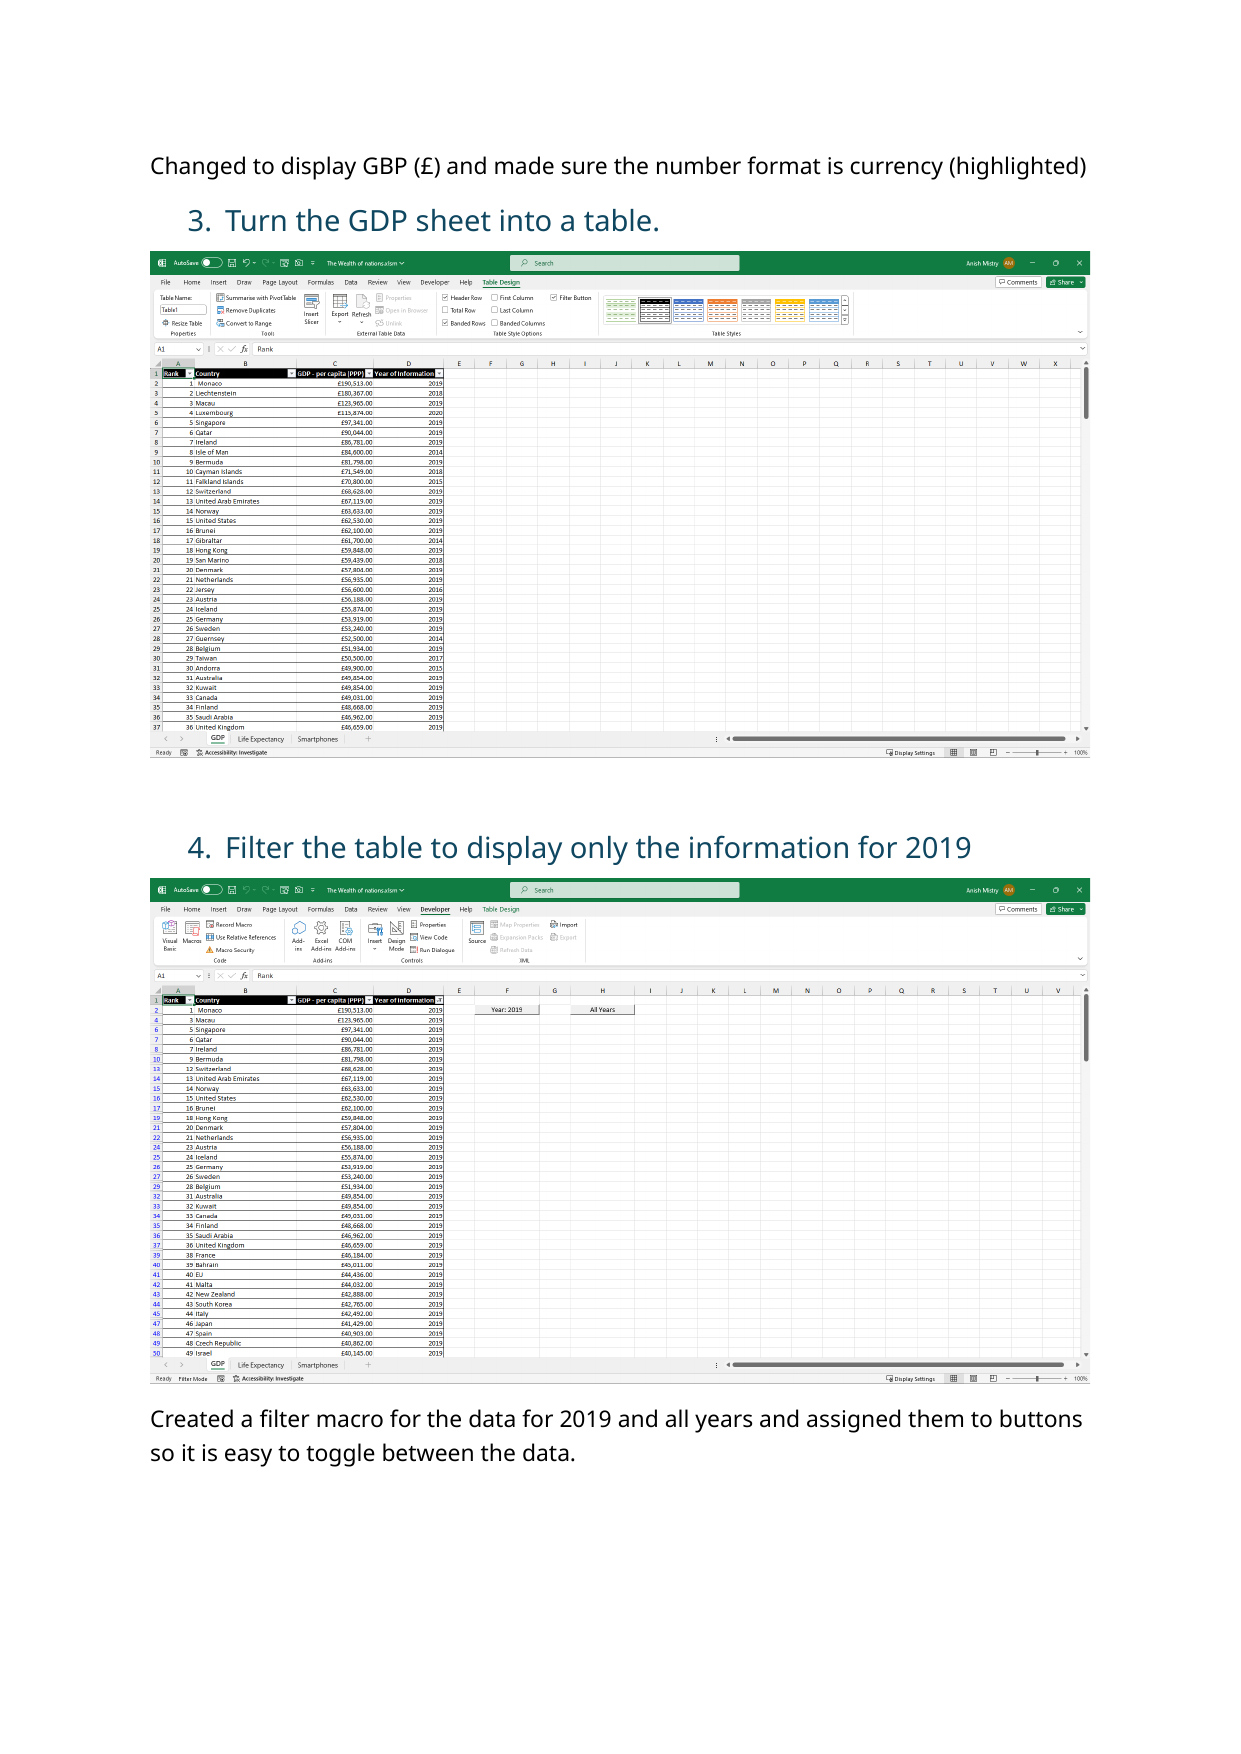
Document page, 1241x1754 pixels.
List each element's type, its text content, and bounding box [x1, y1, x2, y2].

subtitle Turn the GDP sheet into a table. [187, 200, 1090, 240]
picture [150, 251, 1091, 758]
subtitle Filter the table to display only the information for 2019 [187, 827, 1090, 867]
text Created a filter macro for the data for 2019 and all years and assigned them to buttons so it is easy to toggle between the data. [150, 1403, 1090, 1468]
text Changed to display GBP (£) and made sure the number format is currency (highlighted) [150, 150, 1090, 181]
picture [150, 878, 1091, 1384]
